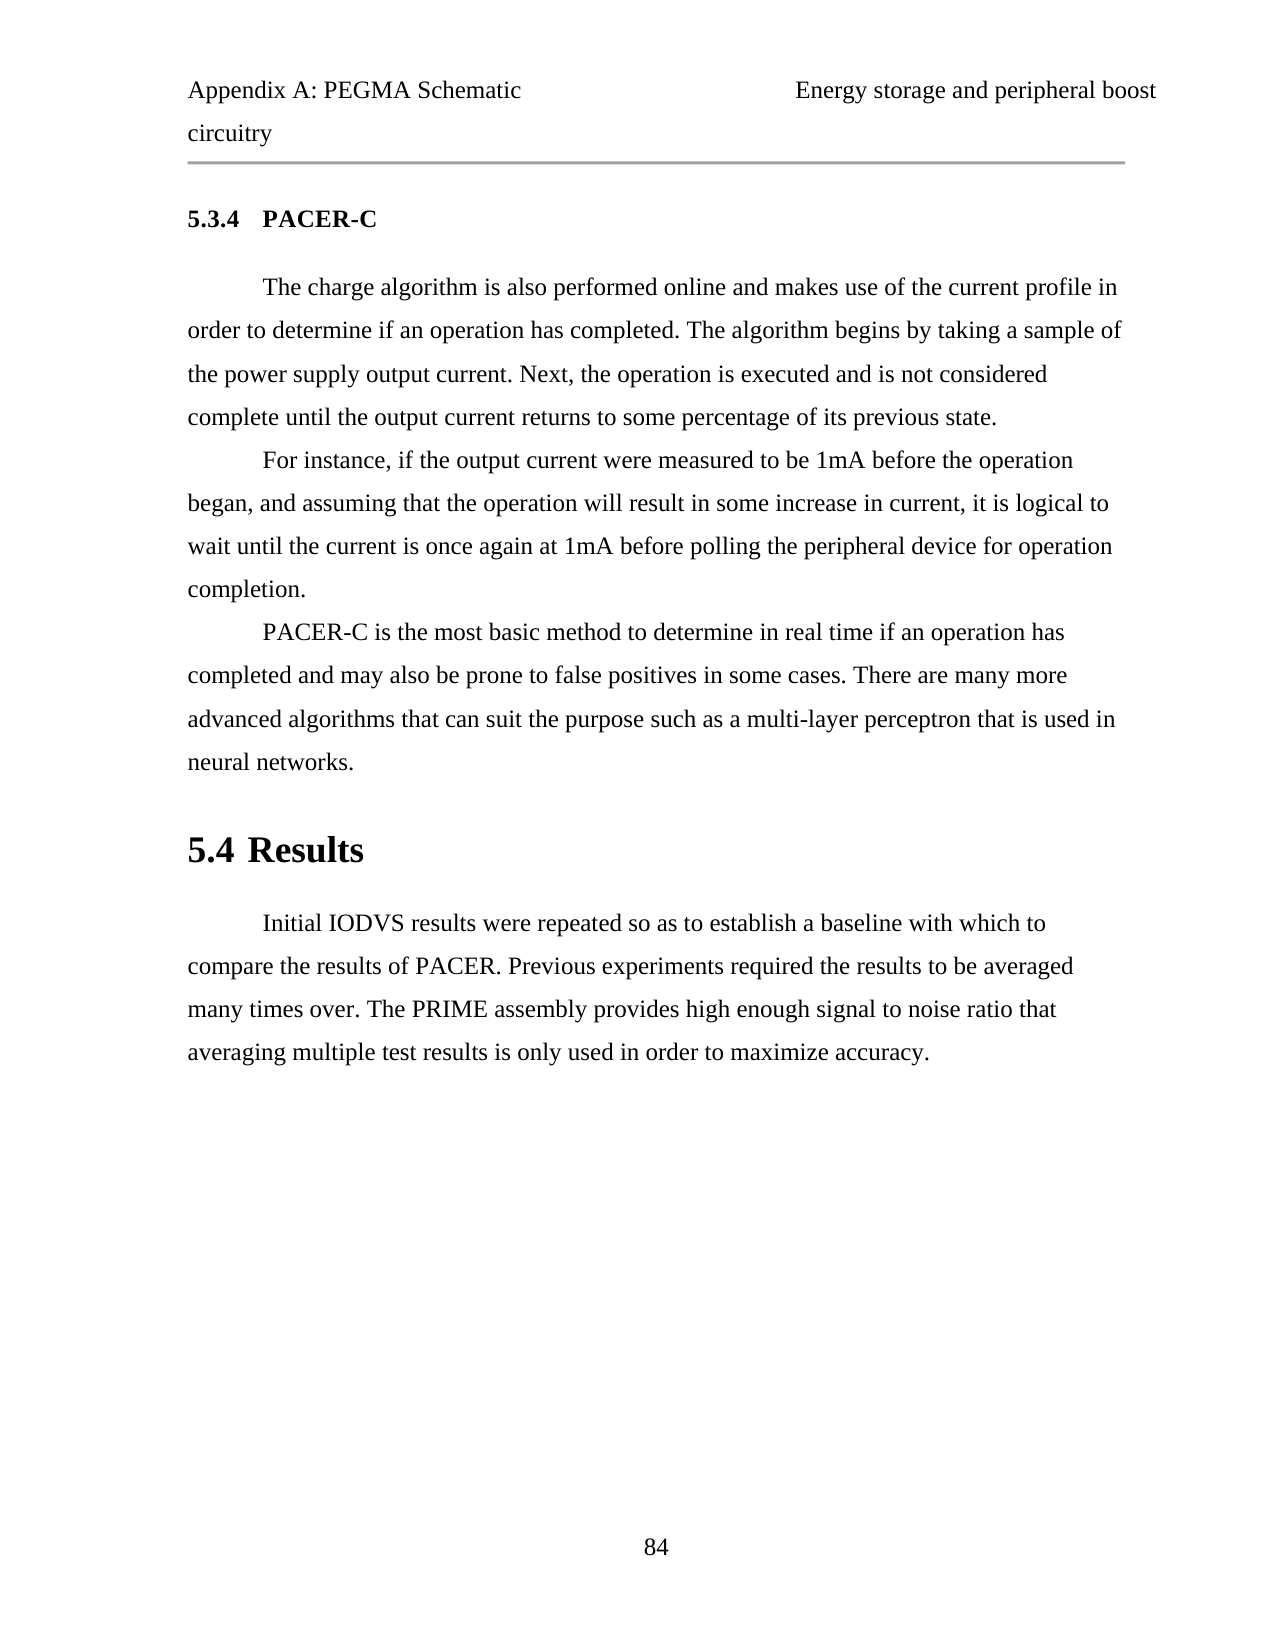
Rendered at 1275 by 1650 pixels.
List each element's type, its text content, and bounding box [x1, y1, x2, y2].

text Initial IODVS results were repeated so as to establish a baseline with which to compare the results of PACER. Previous experiments required the results to be averaged many times over. The PRIME assembly provides high enough signal to noise ratio that averaging multiple test results is only used in order to maximize accuracy. [187, 908, 1125, 1066]
text PACER-C is the most basic method to determine in real time if an operation has completed and may also be prone to false positives in some cases. There are many more advanced algorithms that can suit the purpose such as a multi-layer perceptron that is used in neural networks. [187, 617, 1125, 776]
text The charge algorithm is also performed online and makes use of the current profile in order to determine if an operation has completed. The algorithm begins by taking a sample of the power supply output current. Next, the operation is executed and is not considered complete until the output current returns to some percentage of its previous state. [187, 272, 1125, 431]
subtitle PACER-C [187, 204, 1125, 233]
text For instance, if the output current were measured to be 1mA before the operation began, and assuming that the operation will result in some increase in current, it is logical to wait until the current is once again at 1mA before polling the peripheral device for operation completion. [187, 445, 1125, 603]
subtitle Results [187, 827, 1125, 871]
